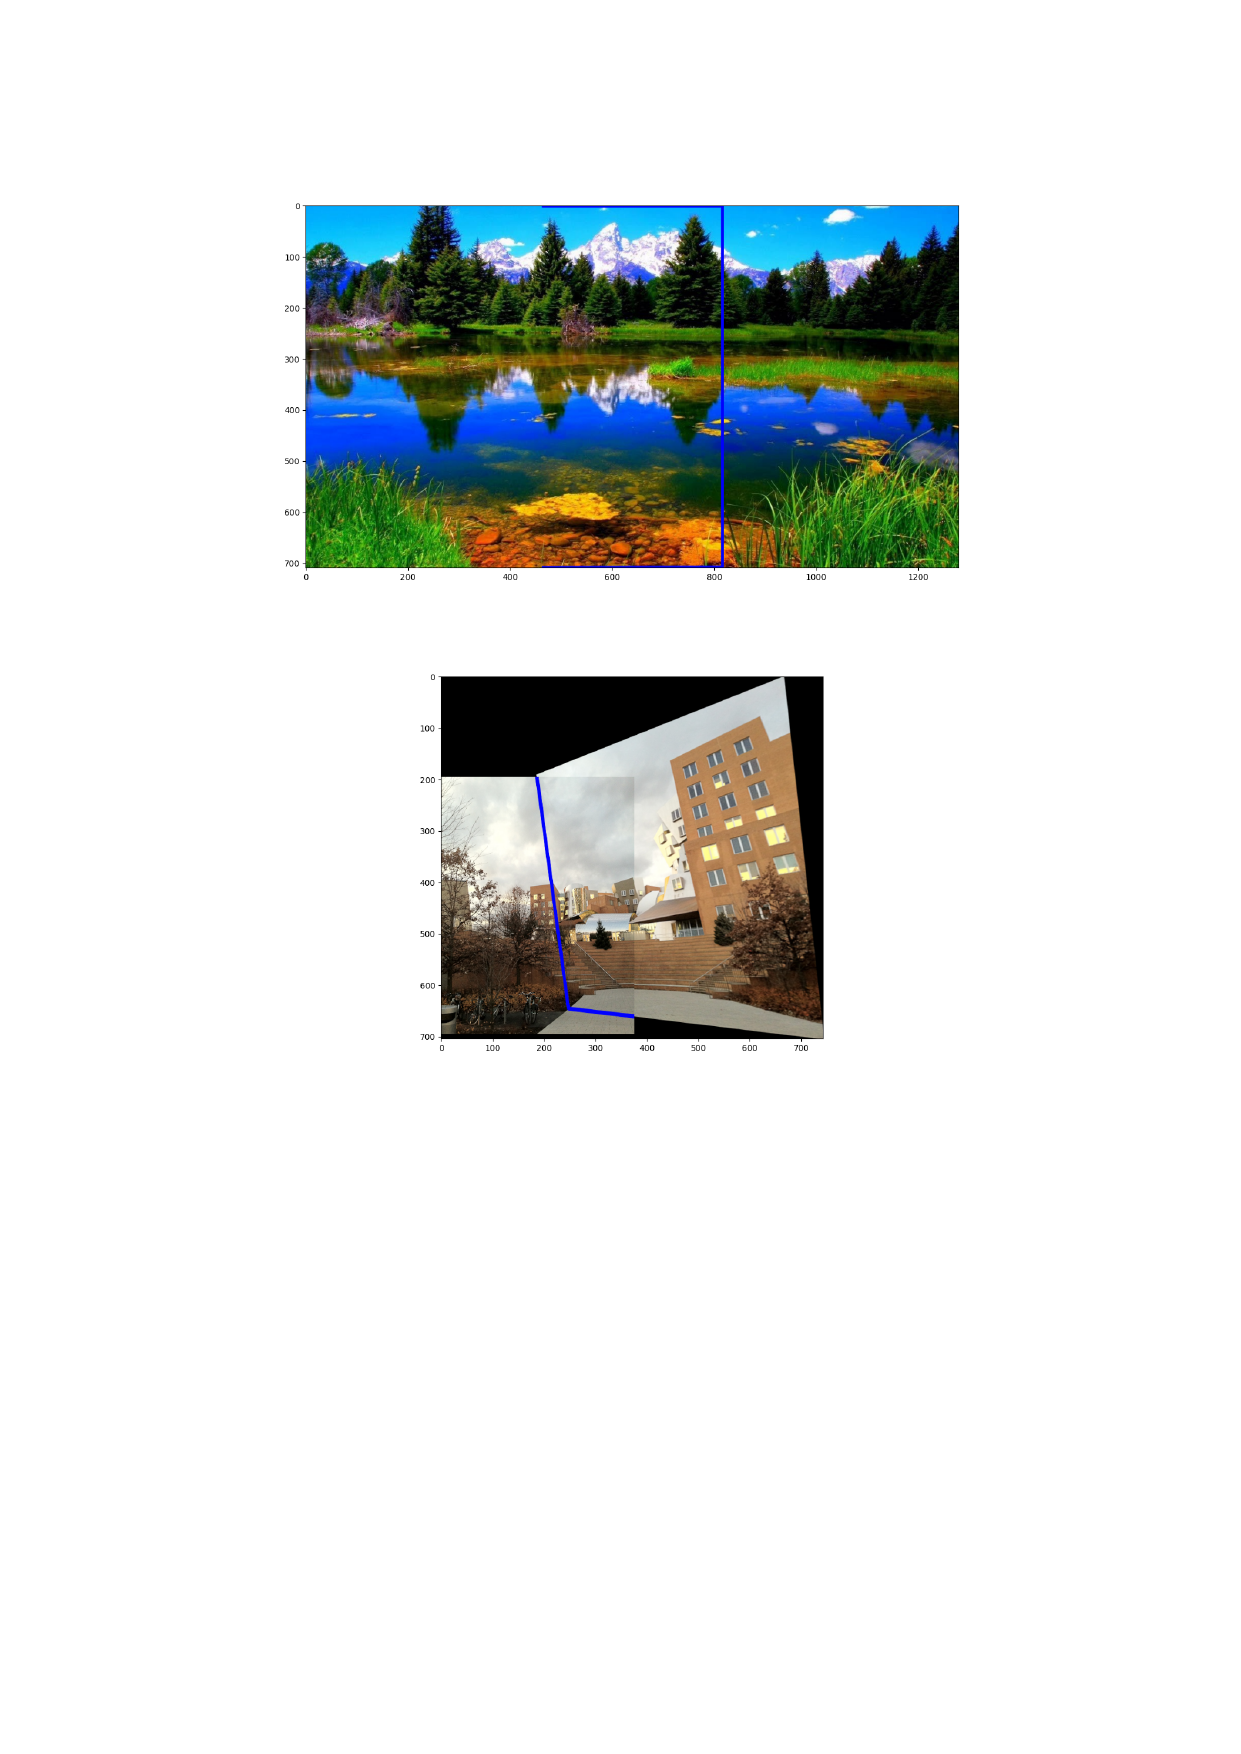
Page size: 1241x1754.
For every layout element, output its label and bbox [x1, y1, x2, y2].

picture [150, 621, 1089, 1090]
picture [150, 150, 1089, 619]
